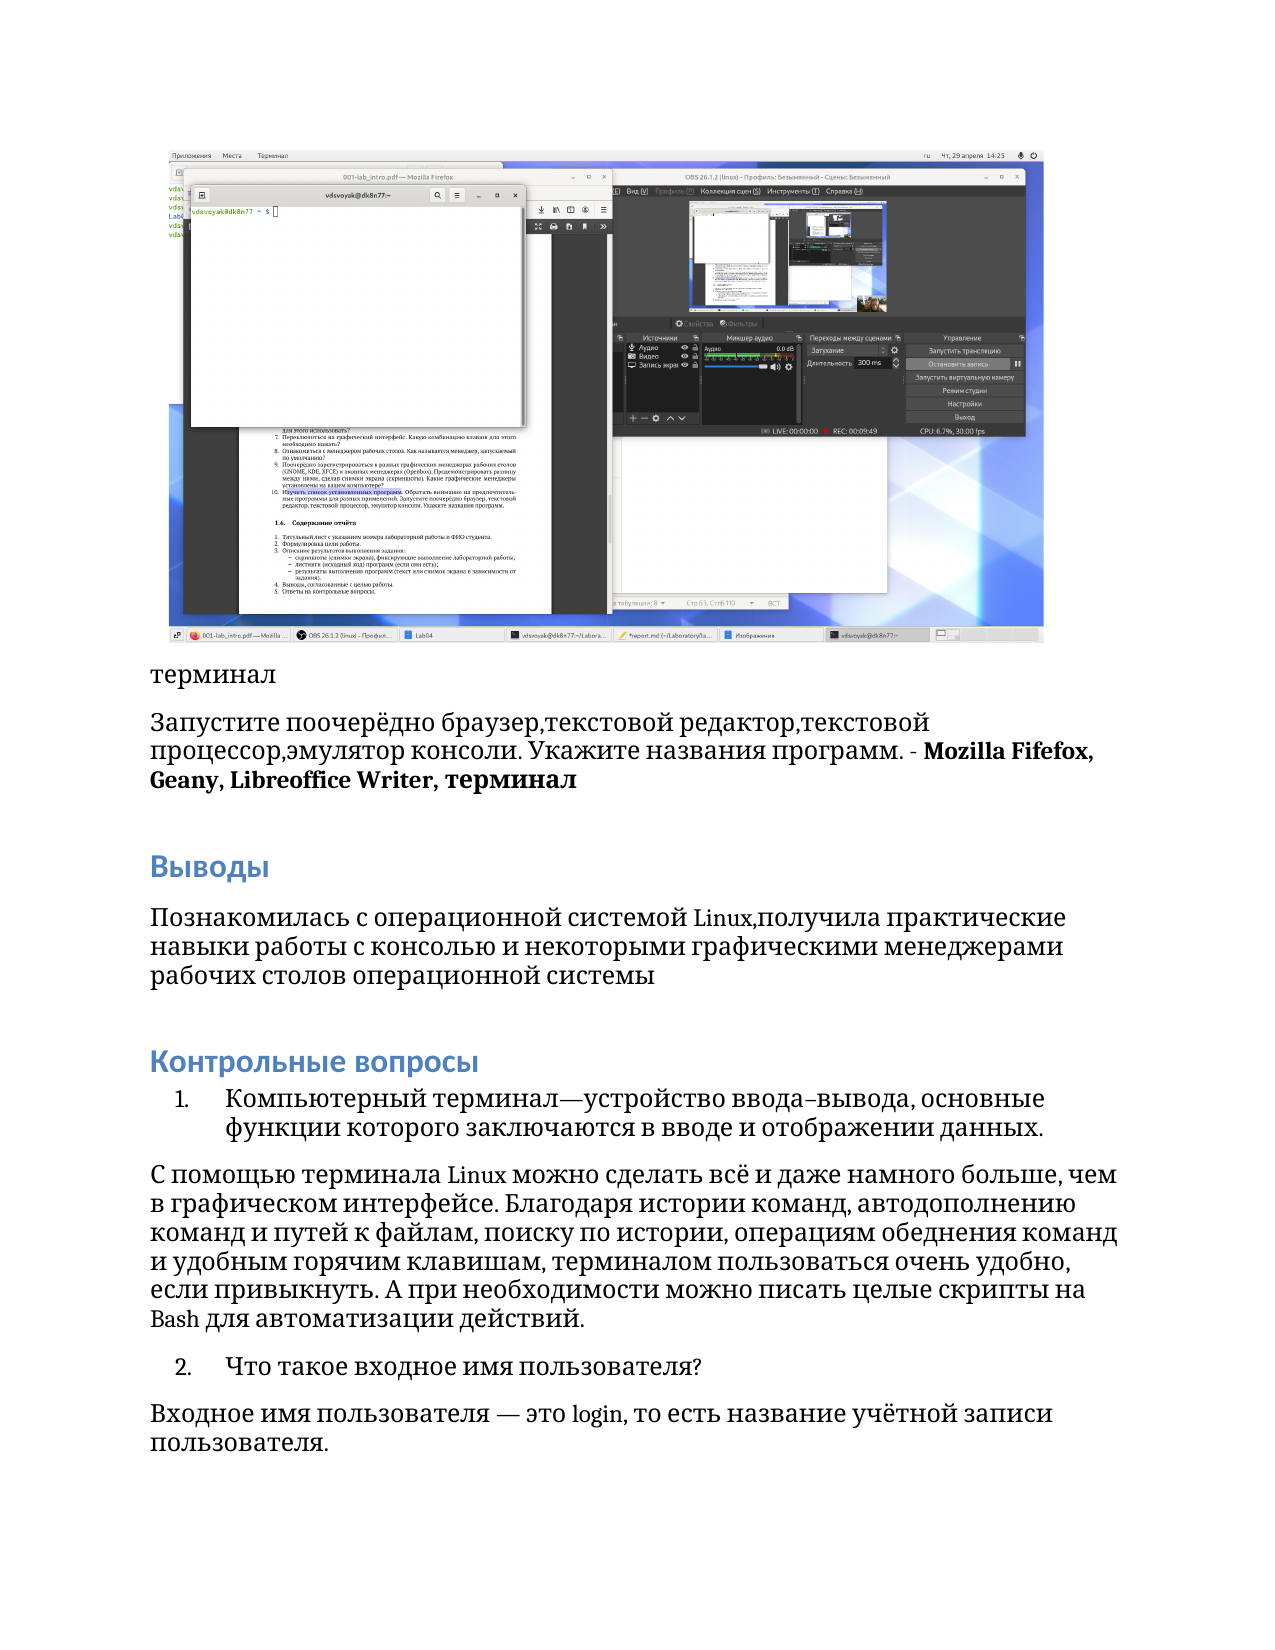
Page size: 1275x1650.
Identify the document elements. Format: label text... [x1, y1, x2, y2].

subtitle Контрольные вопросы [150, 1040, 1125, 1081]
list Компьютерный терминал—устройство ввода–вывода, основные функции которого заключаются в вводе и отображении данных. [175, 1085, 1125, 1142]
text Входное имя пользователя — это login, то есть название учётной записи пользователя. [150, 1400, 1125, 1457]
text Познакомилась с операционной системой Linux,получила практические навыки работы с консолью и некоторыми графическими менеджерами рабочих столов операционной системы [150, 904, 1125, 990]
picture [168, 150, 1044, 643]
text С помощью терминала Linux можно сделать всё и даже намного больше, чем в графическом интерфейсе. Благодаря истории команд, автодополнению команд и путей к файлам, поиску по истории, операциям обеднения команд и удобным горячим клавишам, терминалом пользоваться очень удобно, если привыкнуть. А при необходимости можно писать целые скрипты на Bash для автоматизации действий. [150, 1161, 1125, 1334]
subtitle Выводы [150, 845, 1125, 885]
text Запустите поочерёдно браузер,текстовой редактор,текстовой процессор,эмулятор консоли. Укажите названия программ. - Mozilla Fifefox, Geany, Libreoffice Writer, терминал [150, 708, 1125, 795]
text терминал [150, 661, 1125, 690]
list Что такое входное имя пользователя? [175, 1352, 1125, 1381]
